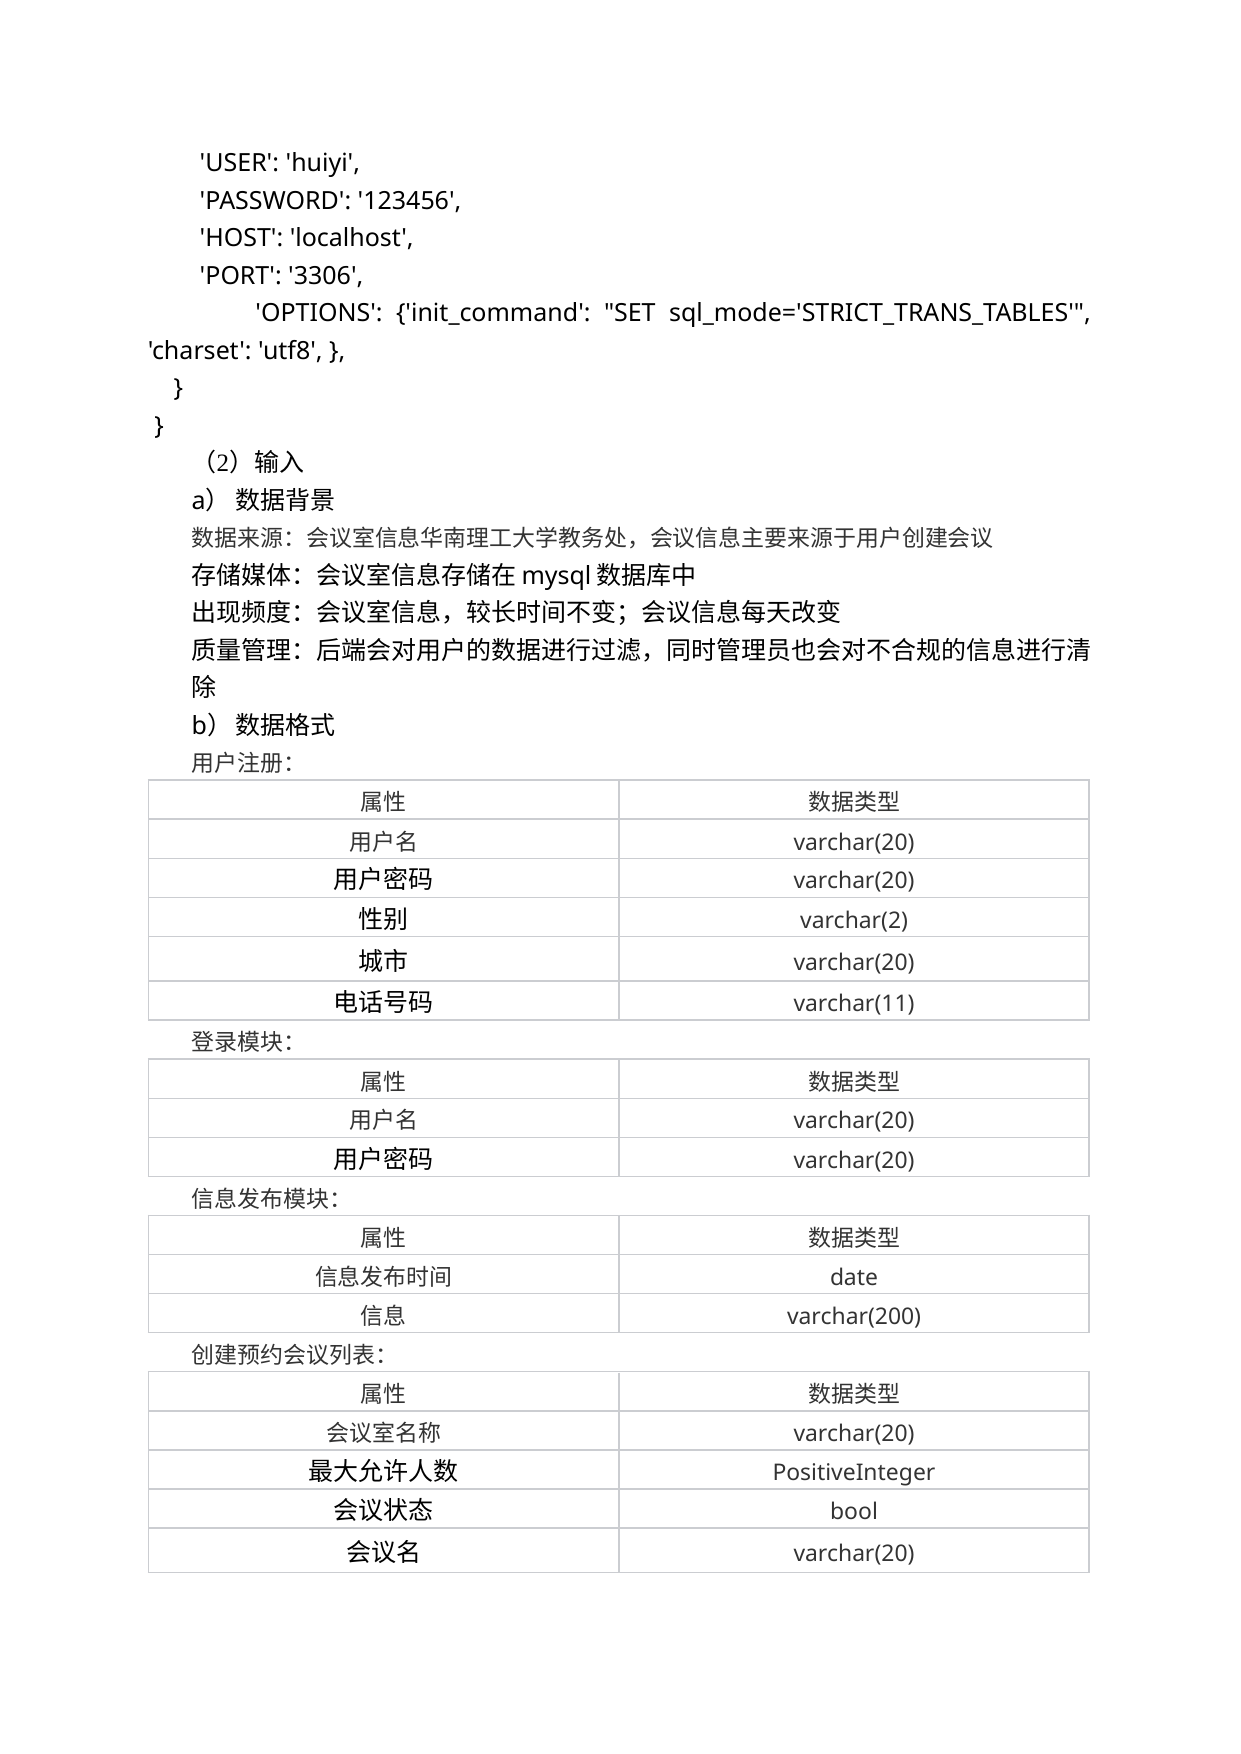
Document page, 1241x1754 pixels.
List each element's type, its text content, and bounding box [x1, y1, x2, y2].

list 'PORT': '3306', [148, 254, 1093, 292]
list 创建预约会议列表： [191, 1333, 1093, 1371]
table_cell varchar(20) [620, 1529, 1088, 1572]
table_header 属性 [149, 1216, 618, 1254]
list 信息发布模块： [191, 1177, 1093, 1214]
table_cell bool [620, 1490, 1088, 1527]
list 存储媒体：会议室信息存储在mysql数据库中 [191, 554, 1093, 592]
table_cell varchar(2) [620, 898, 1088, 936]
list } [148, 404, 1093, 442]
table_cell 最大允许人数 [149, 1451, 618, 1488]
table_cell varchar(20) [620, 1138, 1088, 1176]
table_cell 用户密码 [149, 859, 618, 896]
list 'PASSWORD': '123456', [148, 179, 1093, 217]
list 数据来源：会议室信息华南理工大学教务处，会议信息主要来源于用户创建会议 [191, 517, 1093, 554]
table_cell 性别 [149, 898, 618, 936]
table_header 属性 [149, 1372, 619, 1410]
list 登录模块： [191, 1021, 1093, 1058]
list 'HOST': 'localhost', [148, 217, 1093, 254]
list 数据格式 [191, 704, 1093, 742]
table_header 数据类型 [620, 1216, 1088, 1254]
table_header 数据类型 [620, 1372, 1088, 1410]
list 'USER': 'huiyi', [148, 142, 1093, 179]
list 'OPTIONS': {'init_command': "SET sql_mode='STRICT_TRANS_TABLES'", 'charset': 'utf8', }, [148, 292, 1093, 367]
list 用户注册： [191, 742, 1093, 779]
table_cell varchar(20) [620, 1412, 1088, 1449]
table_cell 信息发布时间 [149, 1255, 618, 1293]
table_cell 城市 [149, 937, 618, 980]
table_cell 电话号码 [149, 982, 618, 1019]
table_header 属性 [149, 1060, 618, 1097]
table_cell 用户名 [149, 820, 618, 857]
table_cell 会议名 [149, 1529, 618, 1572]
table_cell 用户密码 [149, 1138, 618, 1176]
table_cell varchar(20) [620, 859, 1088, 896]
table_header 数据类型 [620, 1060, 1088, 1097]
list 质量管理：后端会对用户的数据进行过滤，同时管理员也会对不合规的信息进行清除 [191, 629, 1093, 704]
table_cell date [620, 1255, 1088, 1293]
list } [148, 367, 1093, 404]
table_cell 会议状态 [149, 1490, 618, 1527]
table_header 属性 [149, 781, 618, 818]
table_cell varchar(20) [620, 820, 1088, 857]
table_cell PositiveInteger [620, 1451, 1088, 1488]
table_cell 信息 [149, 1294, 618, 1332]
table_cell 会议室名称 [149, 1412, 618, 1449]
table_cell varchar(11) [620, 982, 1088, 1019]
table_header 数据类型 [620, 781, 1088, 818]
table_cell varchar(20) [620, 1099, 1088, 1136]
table_cell varchar(20) [620, 937, 1088, 980]
list 出现频度：会议室信息，较长时间不变；会议信息每天改变 [191, 592, 1093, 629]
table_cell 用户名 [149, 1099, 618, 1136]
text （2）输入 [148, 442, 1093, 479]
table_cell varchar(200) [620, 1294, 1088, 1332]
list 数据背景 [191, 479, 1093, 517]
